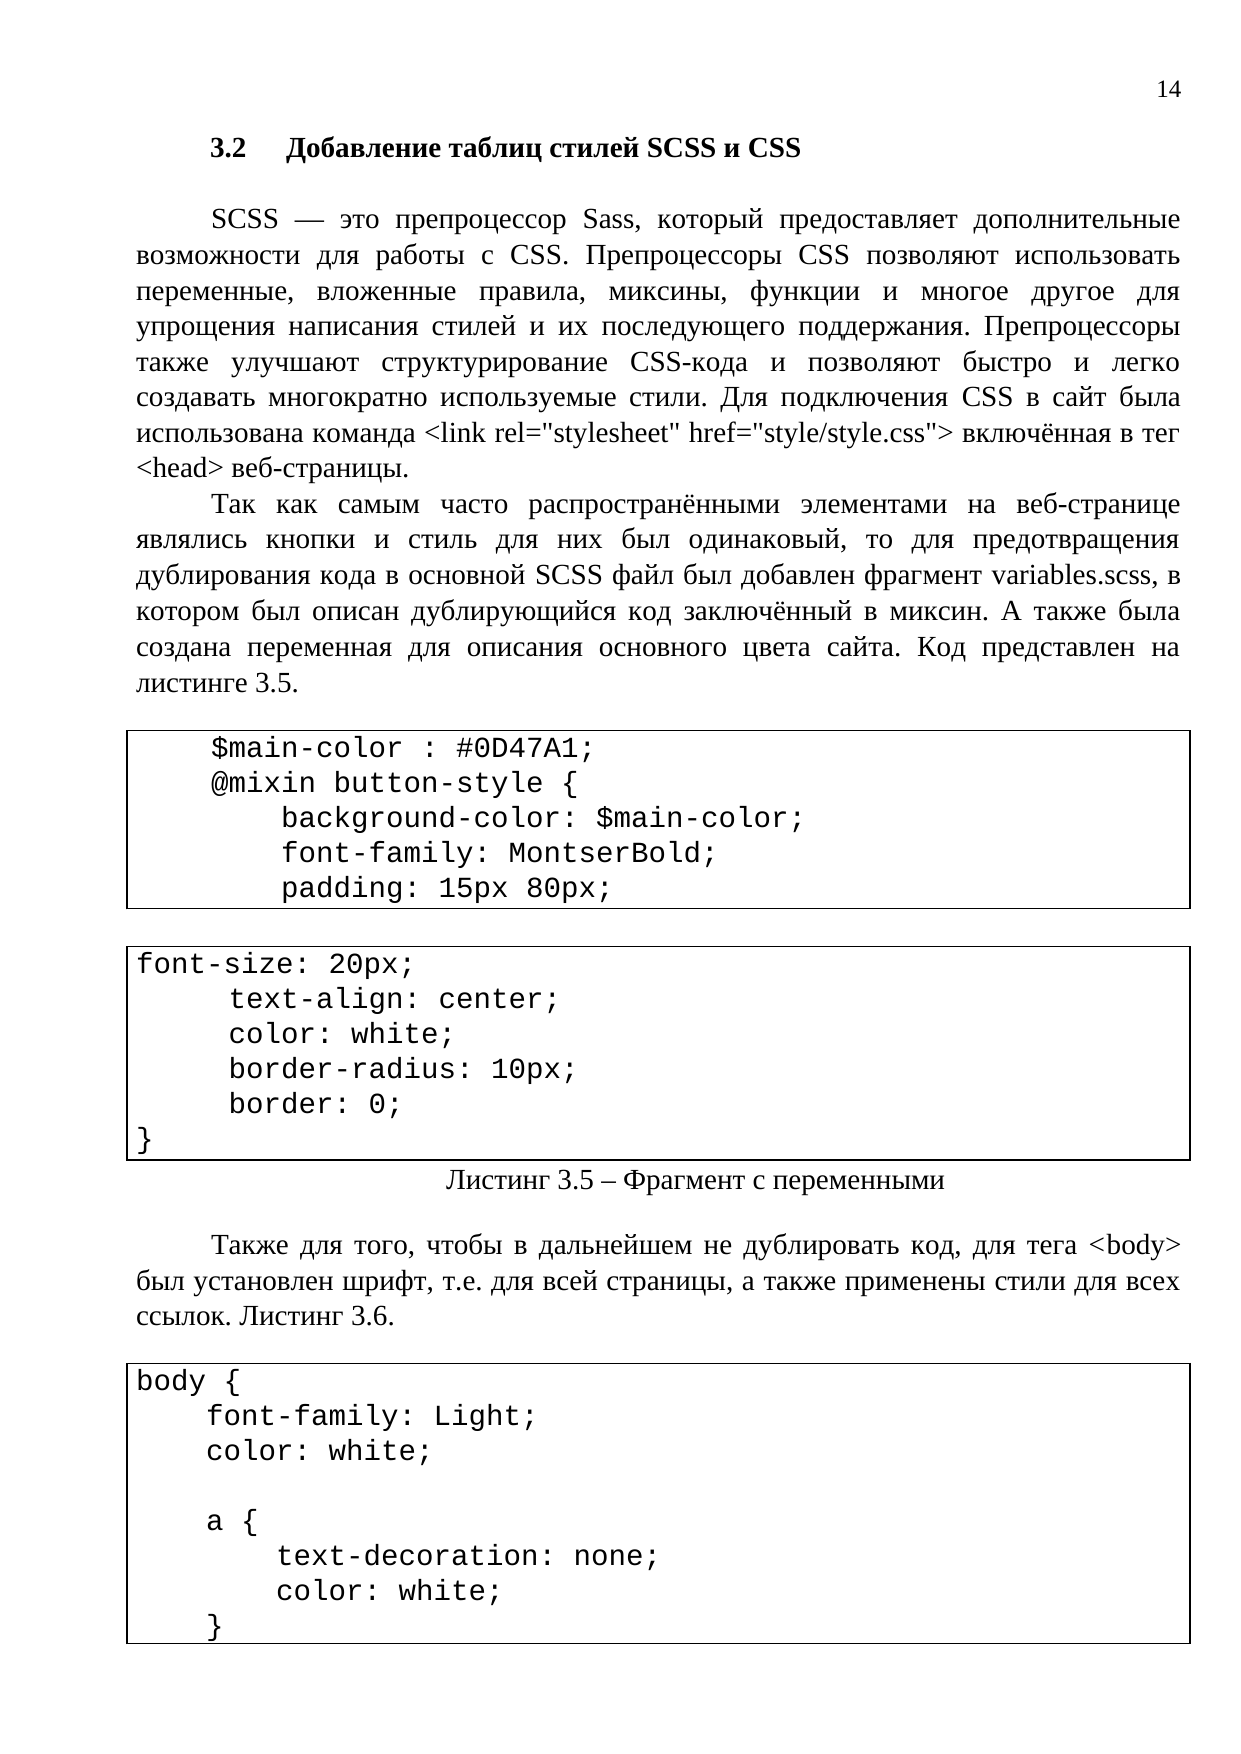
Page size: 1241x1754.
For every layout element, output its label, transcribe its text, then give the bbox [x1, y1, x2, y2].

text body { [128, 1364, 1189, 1398]
text background-color: $main-color; [128, 800, 1189, 835]
text border-radius: 10px; [128, 1051, 1189, 1086]
text Так как самым часто распространёнными элементами на веб-странице являлись кнопки и стиль для них был одинаковый, то для предотвращения дублирования кода в основной SCSS файл был добавлен фрагмент variables.scss, в котором был описан дублирующийся код заключённый в миксин. А также была создана переменная для описания основного цвета сайта. Код представлен на листинге 3.5. [136, 486, 1181, 698]
text } [128, 1608, 1189, 1643]
text font-family: Light; [128, 1398, 1189, 1433]
text } [128, 1121, 1189, 1159]
subtitle Добавление таблиц стилей SCSS и CSS [136, 131, 1181, 164]
text Также для того, чтобы в дальнейшем не дублировать код, для тега <body> был установлен шрифт, т.е. для всей страницы, а также применены стили для всех ссылок. Листинг 3.6. [136, 1227, 1181, 1332]
text color: white; [128, 1573, 1189, 1608]
text padding: 15px 80px; [128, 870, 1189, 908]
text color: white; [128, 1433, 1189, 1469]
text font-family: MontserBold; [128, 835, 1189, 870]
text text-align: center; [128, 981, 1189, 1016]
text $main-color : #0D47A1; [128, 731, 1189, 765]
text font-size: 20px; [128, 947, 1189, 981]
text color: white; [128, 1016, 1189, 1051]
text a { [128, 1503, 1189, 1538]
text SCSS — это препроцессор Sass, который предоставляет дополнительные возможности для работы с CSS. Препроцессоры CSS позволяют использовать переменные, вложенные правила, миксины, функции и многое другое для упрощения написания стилей и их последующего поддержания. Препроцессоры также улучшают структурирование CSS-кода и позволяют быстро и легко создавать многократно используемые стили. Для подключения CSS в сайт была использована команда <link rel="stylesheet" href="style/style.css"> включённая в тег <head> веб-страницы. [136, 202, 1181, 484]
text Листинг 3.5 – Фрагмент с переменными [136, 1162, 1181, 1196]
text text-decoration: none; [128, 1538, 1189, 1573]
text border: 0; [128, 1086, 1189, 1121]
text @mixin button-style { [128, 765, 1189, 800]
